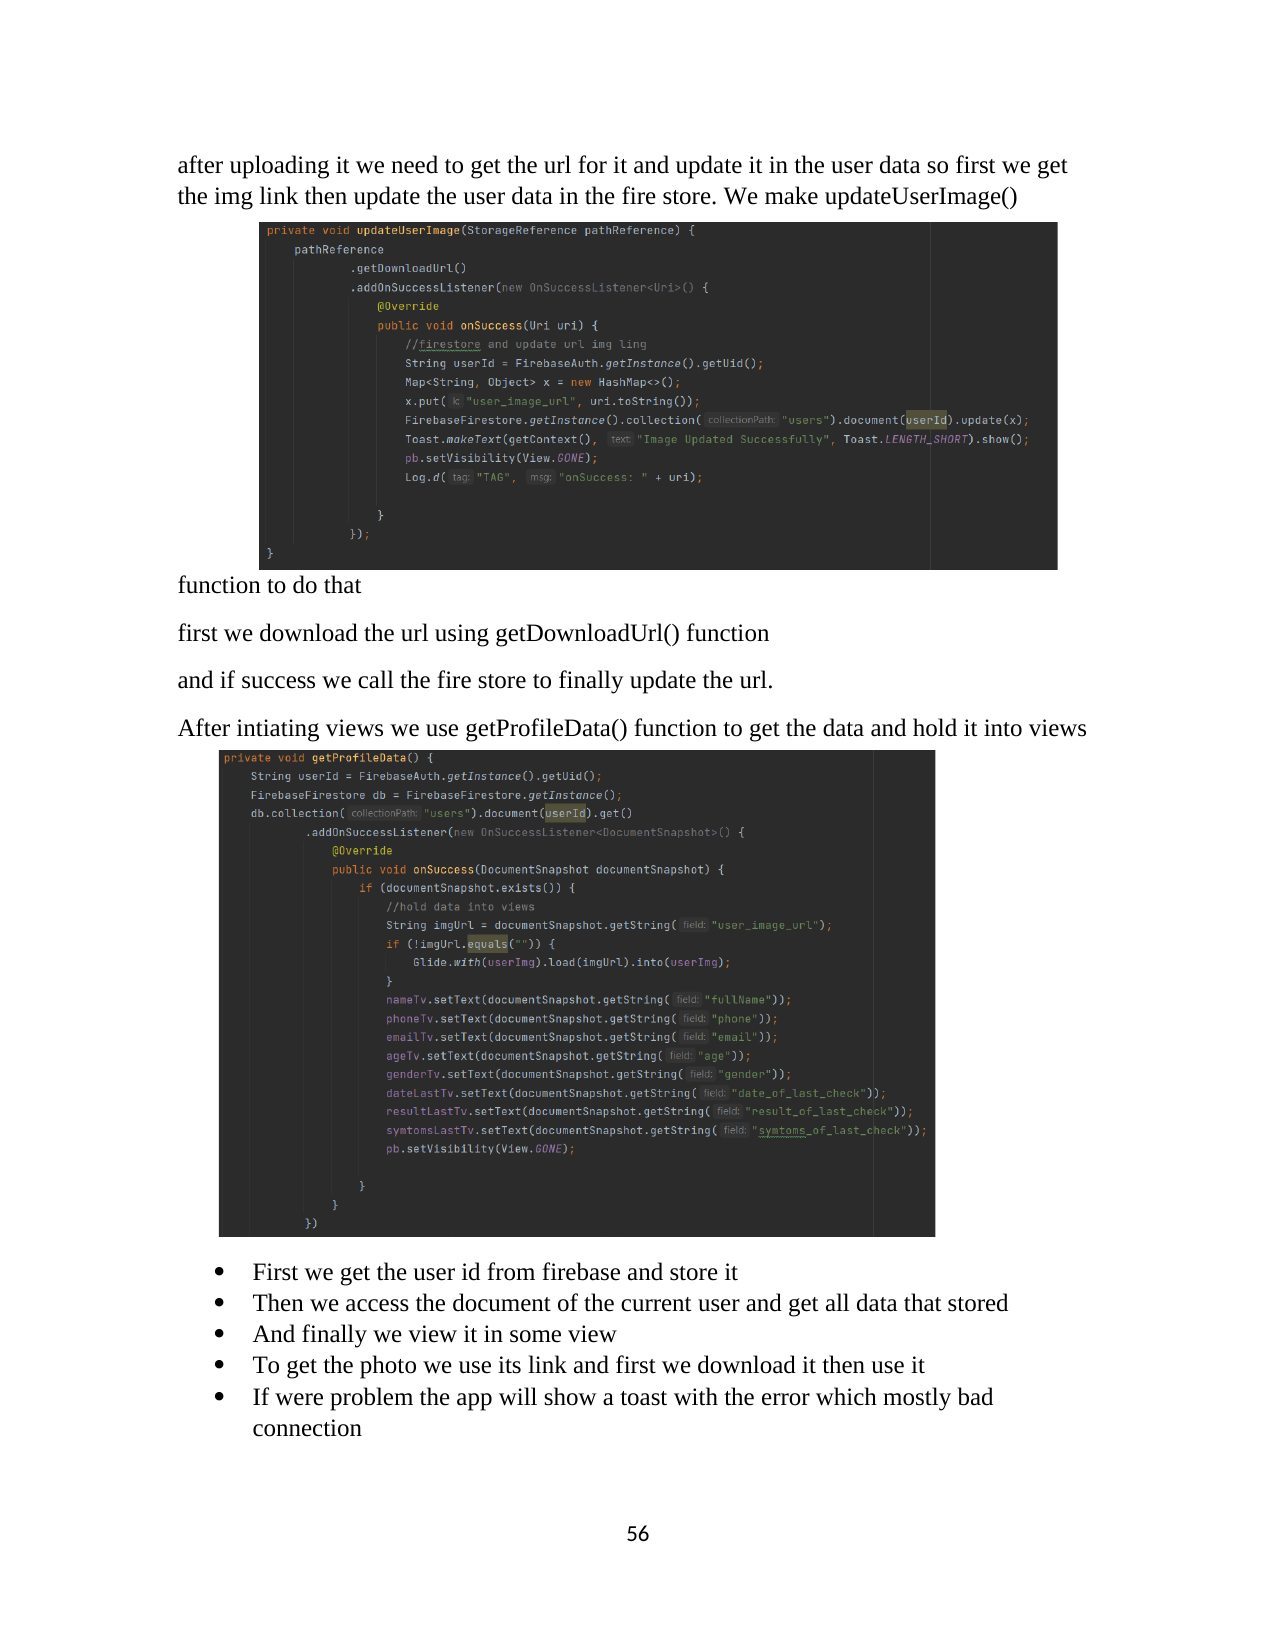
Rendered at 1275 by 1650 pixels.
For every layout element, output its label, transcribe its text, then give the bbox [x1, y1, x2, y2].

list And finally we view it in some view [215, 1319, 1098, 1348]
list Then we access the document of the current user and get all data that stored [215, 1288, 1098, 1317]
picture [218, 750, 936, 1237]
text After intiating views we use getProfileData() function to get the data and hold it into views [177, 713, 1098, 742]
list If were problem the app will show a toast with the error which mostly bad connection [215, 1382, 1098, 1441]
picture [259, 222, 1058, 570]
list To get the photo we use its link and first we download it then use it [215, 1351, 1098, 1379]
text and if success we call the fire store to finally update the url. [177, 665, 1098, 694]
text first we download the url using getDownloadUrl() function [177, 618, 1098, 646]
